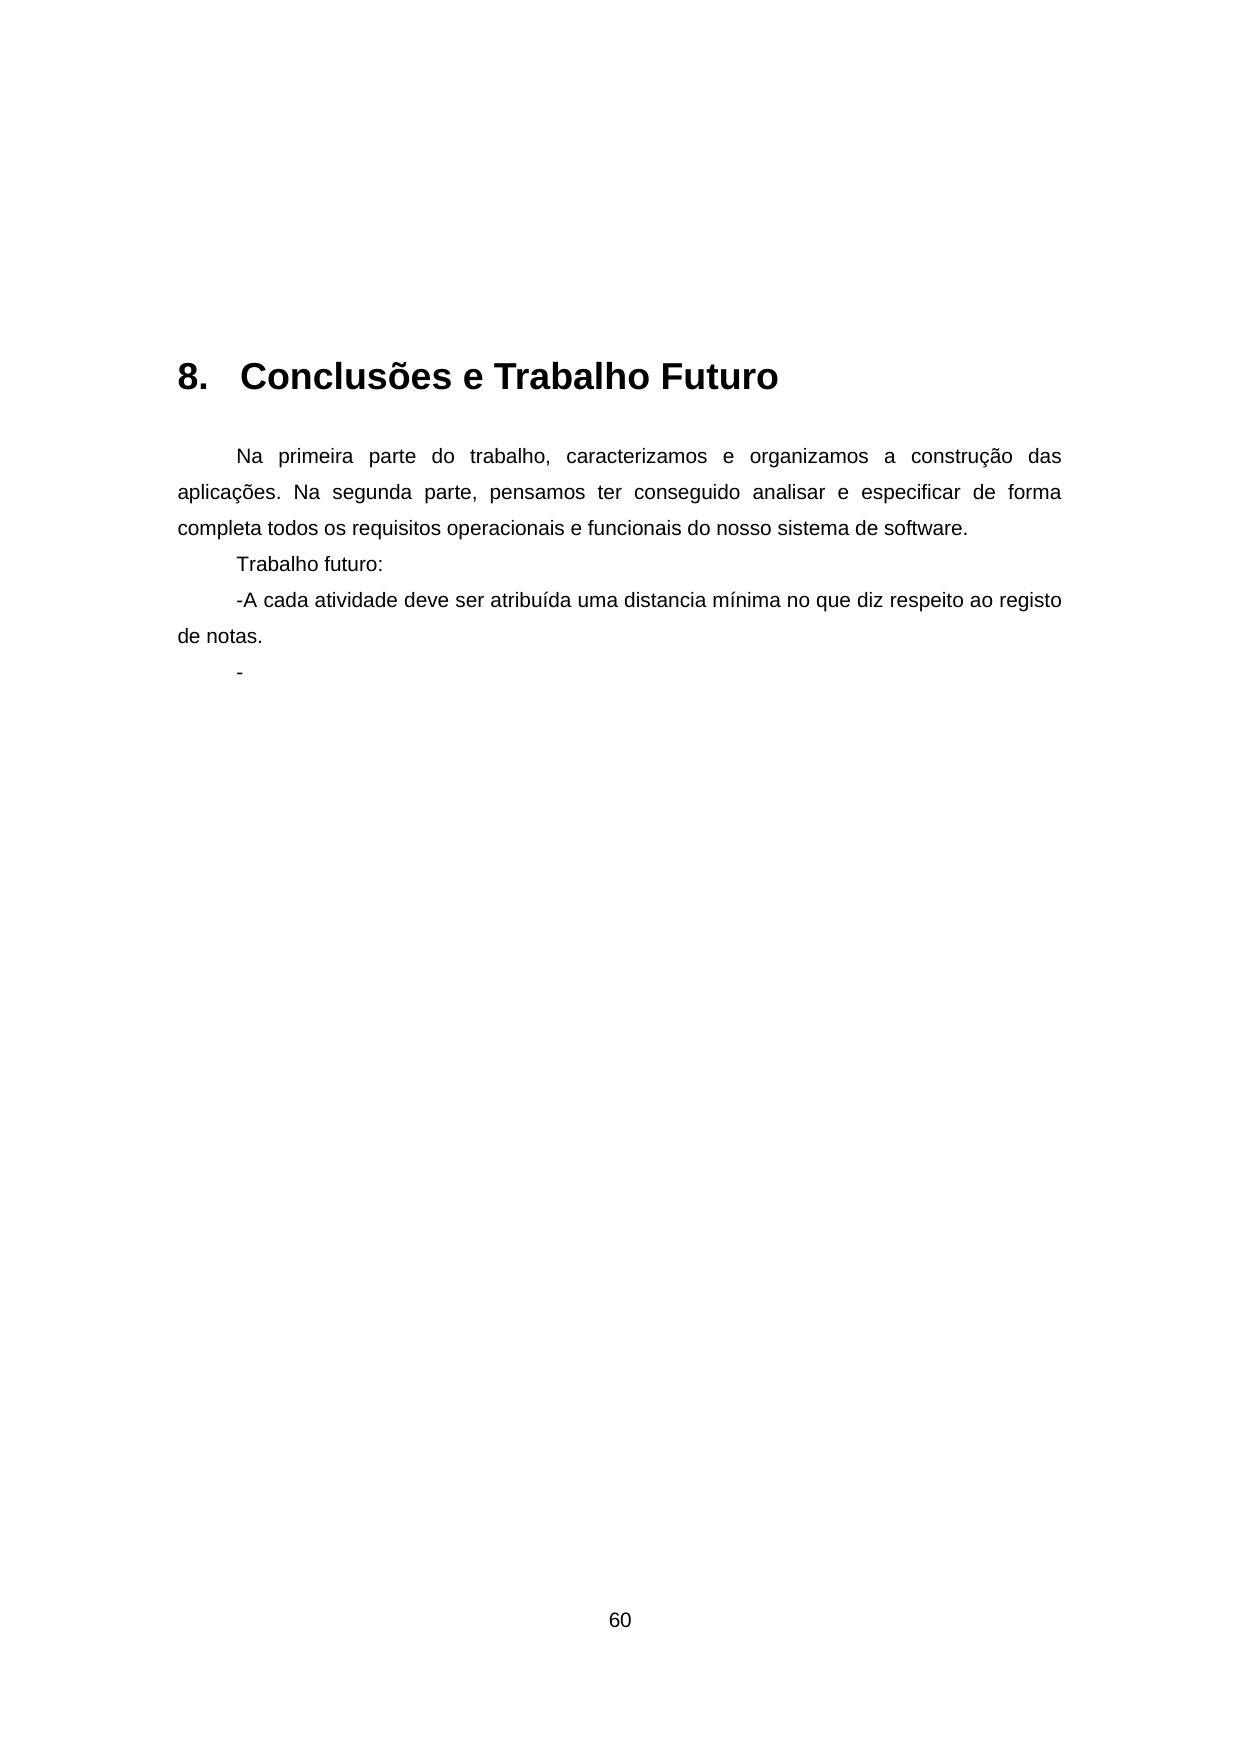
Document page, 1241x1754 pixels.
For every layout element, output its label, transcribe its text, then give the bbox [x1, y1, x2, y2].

text -A cada atividade deve ser atribuída uma distancia mínima no que diz respeito ao registo de notas. [177, 588, 1063, 648]
text Na primeira parte do trabalho, caracterizamos e organizamos a construção das aplicações. Na segunda parte, pensamos ter conseguido analisar e especificar de forma completa todos os requisitos operacionais e funcionais do nosso sistema de software. [177, 444, 1063, 540]
text Trabalho futuro: [177, 552, 1063, 576]
text Conclusões e Trabalho Futuro [177, 354, 1063, 398]
text - [177, 660, 1063, 684]
